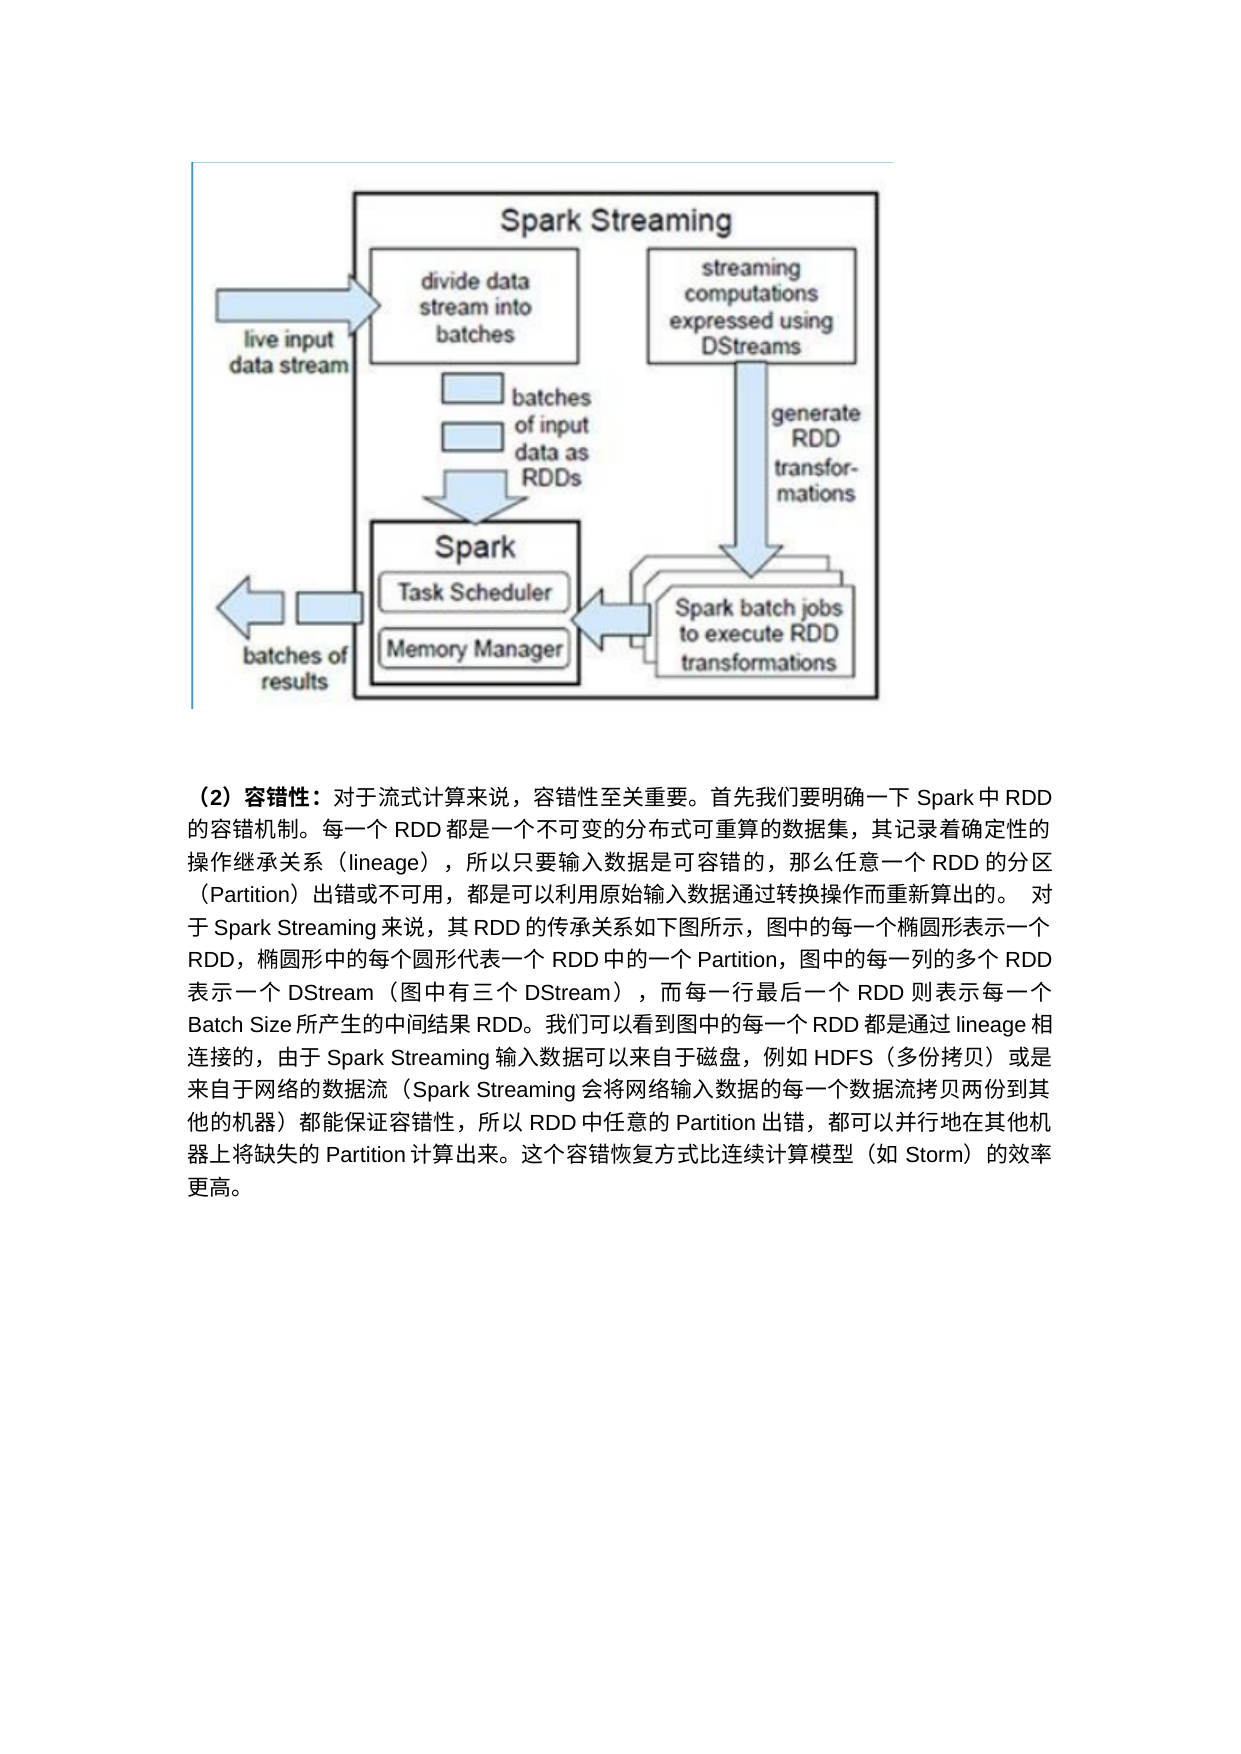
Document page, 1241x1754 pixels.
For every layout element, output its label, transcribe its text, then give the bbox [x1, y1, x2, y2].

picture [187, 162, 894, 709]
list （2）容错性：对于流式计算来说，容错性至关重要。首先我们要明确一下Spark中RDD的容错机制。每一个RDD都是一个不可变的分布式可重算的数据集，其记录着确定性的操作继承关系（lineage），所以只要输入数据是可容错的，那么任意一个RDD的分区（Partition）出错或不可用，都是可以利用原始输入数据通过转换操作而重新算出的。 对于Spark Streaming来说，其RDD的传承关系如下图所示，图中的每一个椭圆形表示一个RDD，椭圆形中的每个圆形代表一个RDD中的一个Partition，图中的每一列的多个RDD表示一个DStream（图中有三个DStream），而每一行最后一个RDD则表示每一个Batch Size所产生的中间结果RDD。我们可以看到图中的每一个RDD都是通过lineage相连接的，由于Spark Streaming输入数据可以来自于磁盘，例如HDFS（多份拷贝）或是来自于网络的数据流（Spark Streaming会将网络输入数据的每一个数据流拷贝两份到其他的机器）都能保证容错性，所以RDD中任意的Partition出错，都可以并行地在其他机器上将缺失的Partition计算出来。这个容错恢复方式比连续计算模型（如Storm）的效率更高。 [187, 779, 1053, 1202]
